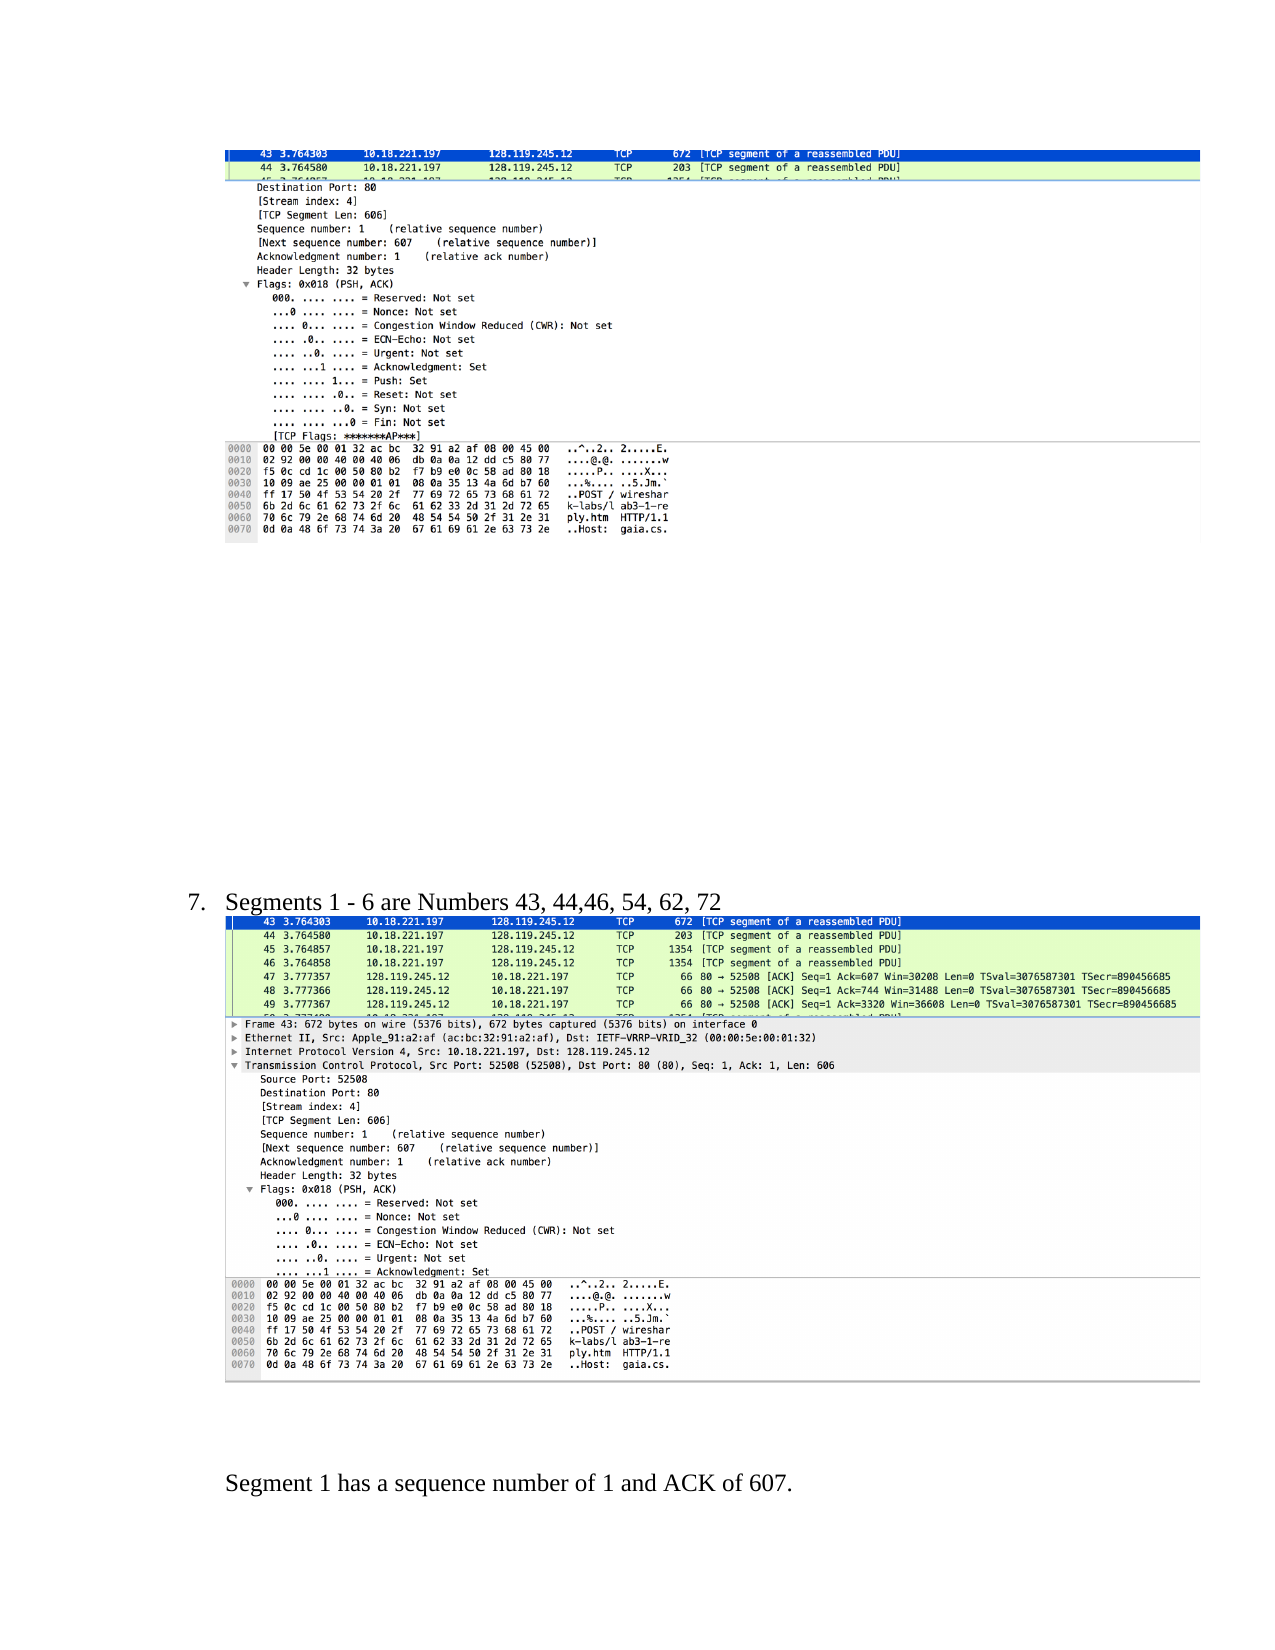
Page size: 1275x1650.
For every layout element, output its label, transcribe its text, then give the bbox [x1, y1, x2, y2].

list Segment 1 has a sequence number of 1 and ACK of 607. [225, 1468, 1125, 1497]
picture [225, 916, 1200, 1383]
list Segments 1 - 6 are Numbers 43, 44,46, 54, 62, 72 [187, 887, 1125, 916]
picture [225, 150, 1200, 543]
